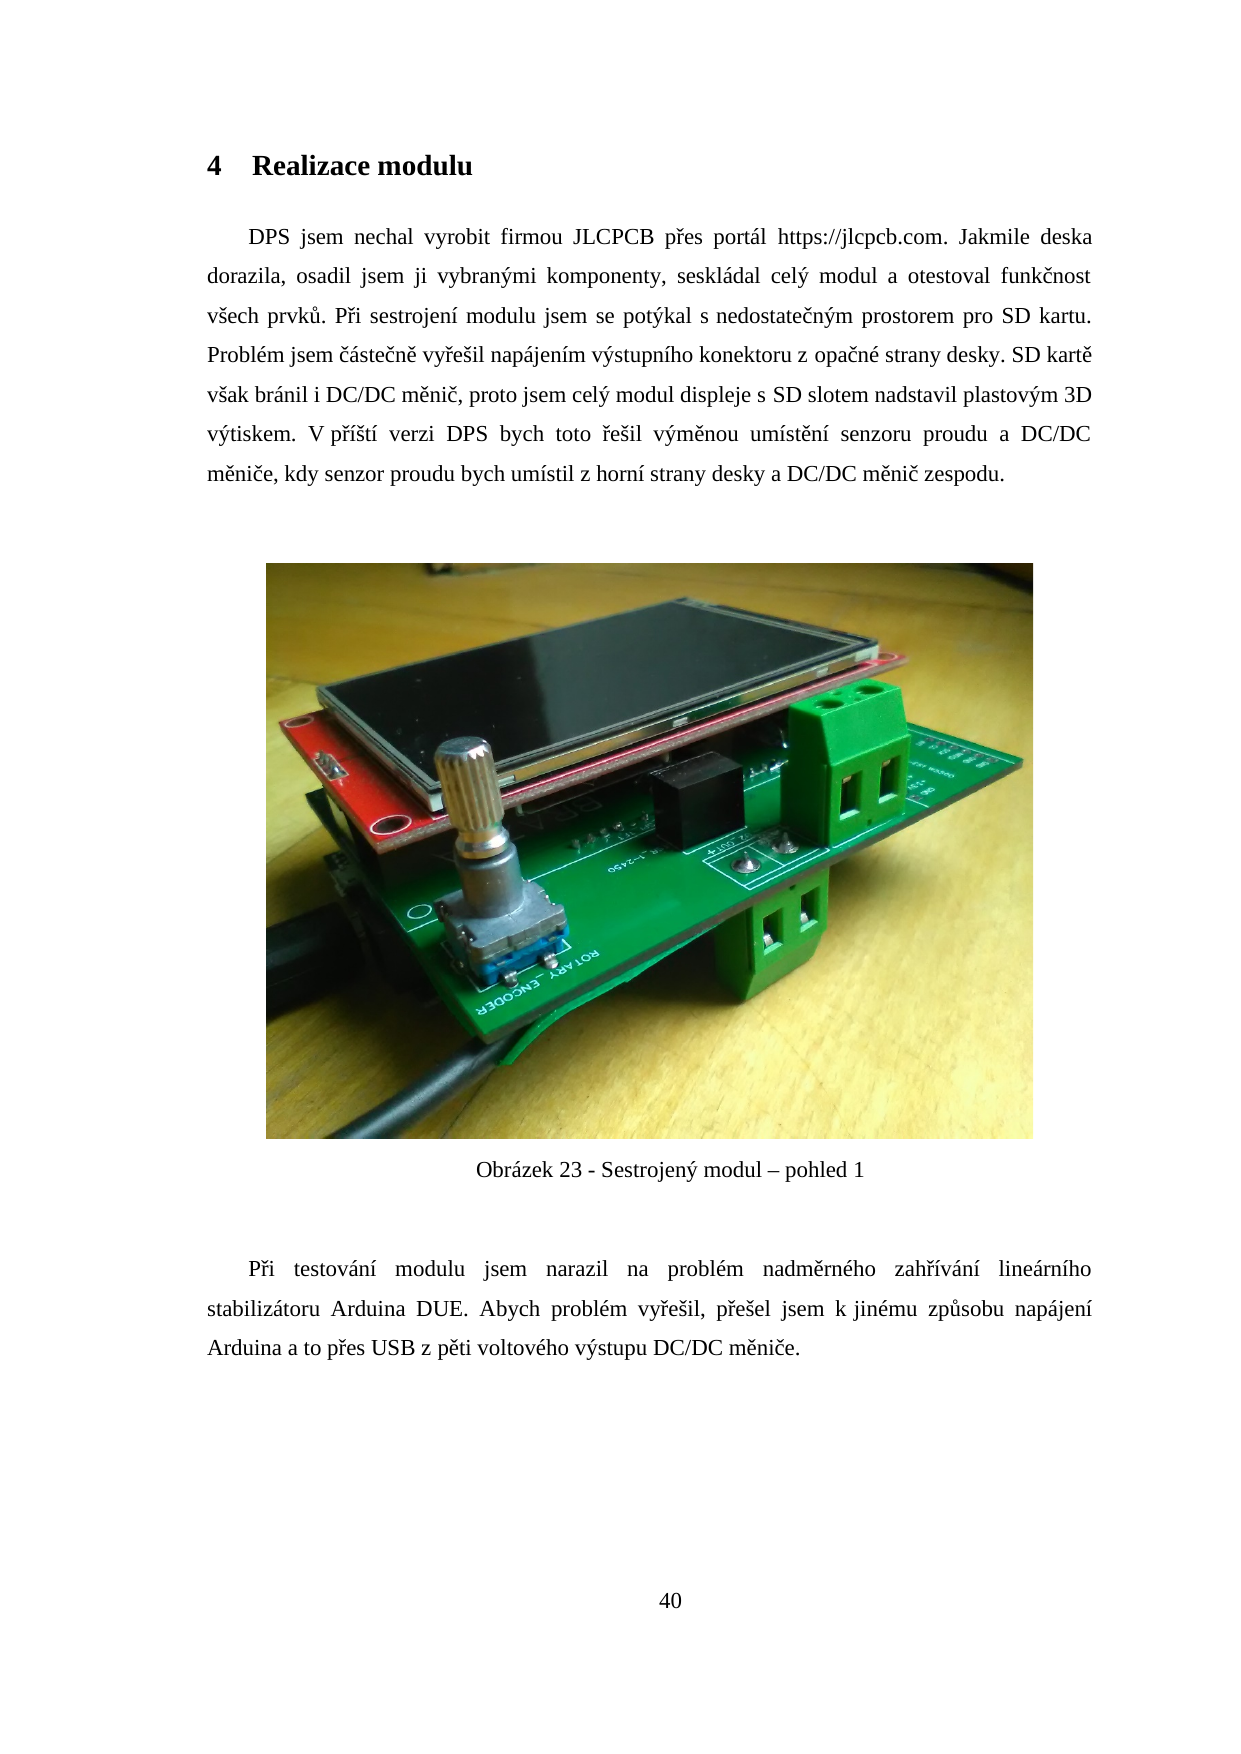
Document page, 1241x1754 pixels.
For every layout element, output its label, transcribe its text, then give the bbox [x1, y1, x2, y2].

text Při testování modulu jsem narazil na problém nadměrného zahřívání lineárního stabilizátoru Arduina DUE. Abych problém vyřešil, přešel jsem k jinému způsobu napájení Arduina a to přes USB z pěti voltového výstupu DC/DC měniče. [207, 1255, 1092, 1361]
text Obrázek 23 - Sestrojený modul – pohled 1 [207, 1156, 1092, 1183]
text DPS jsem nechal vyrobit firmou JLCPCB přes portál https://jlcpcb.com. Jakmile deska dorazila, osadil jsem ji vybranými komponenty, seskládal celý modul a otestoval funkčnost všech prvků. Při sestrojení modulu jsem se potýkal s nedostatečným prostorem pro SD kartu. Problém jsem částečně vyřešil napájením výstupního konektoru z opačné strany desky. SD kartě však bránil i DC/DC měnič, proto jsem celý modul displeje s SD slotem nadstavil plastovým 3D výtiskem. V příští verzi DPS bych toto řešil výměnou umístění senzoru proudu a DC/DC měniče, kdy senzor proudu bych umístil z horní strany desky a DC/DC měnič zespodu. [207, 223, 1092, 486]
picture [266, 563, 1034, 1139]
subtitle Realizace modulu [207, 148, 1092, 181]
